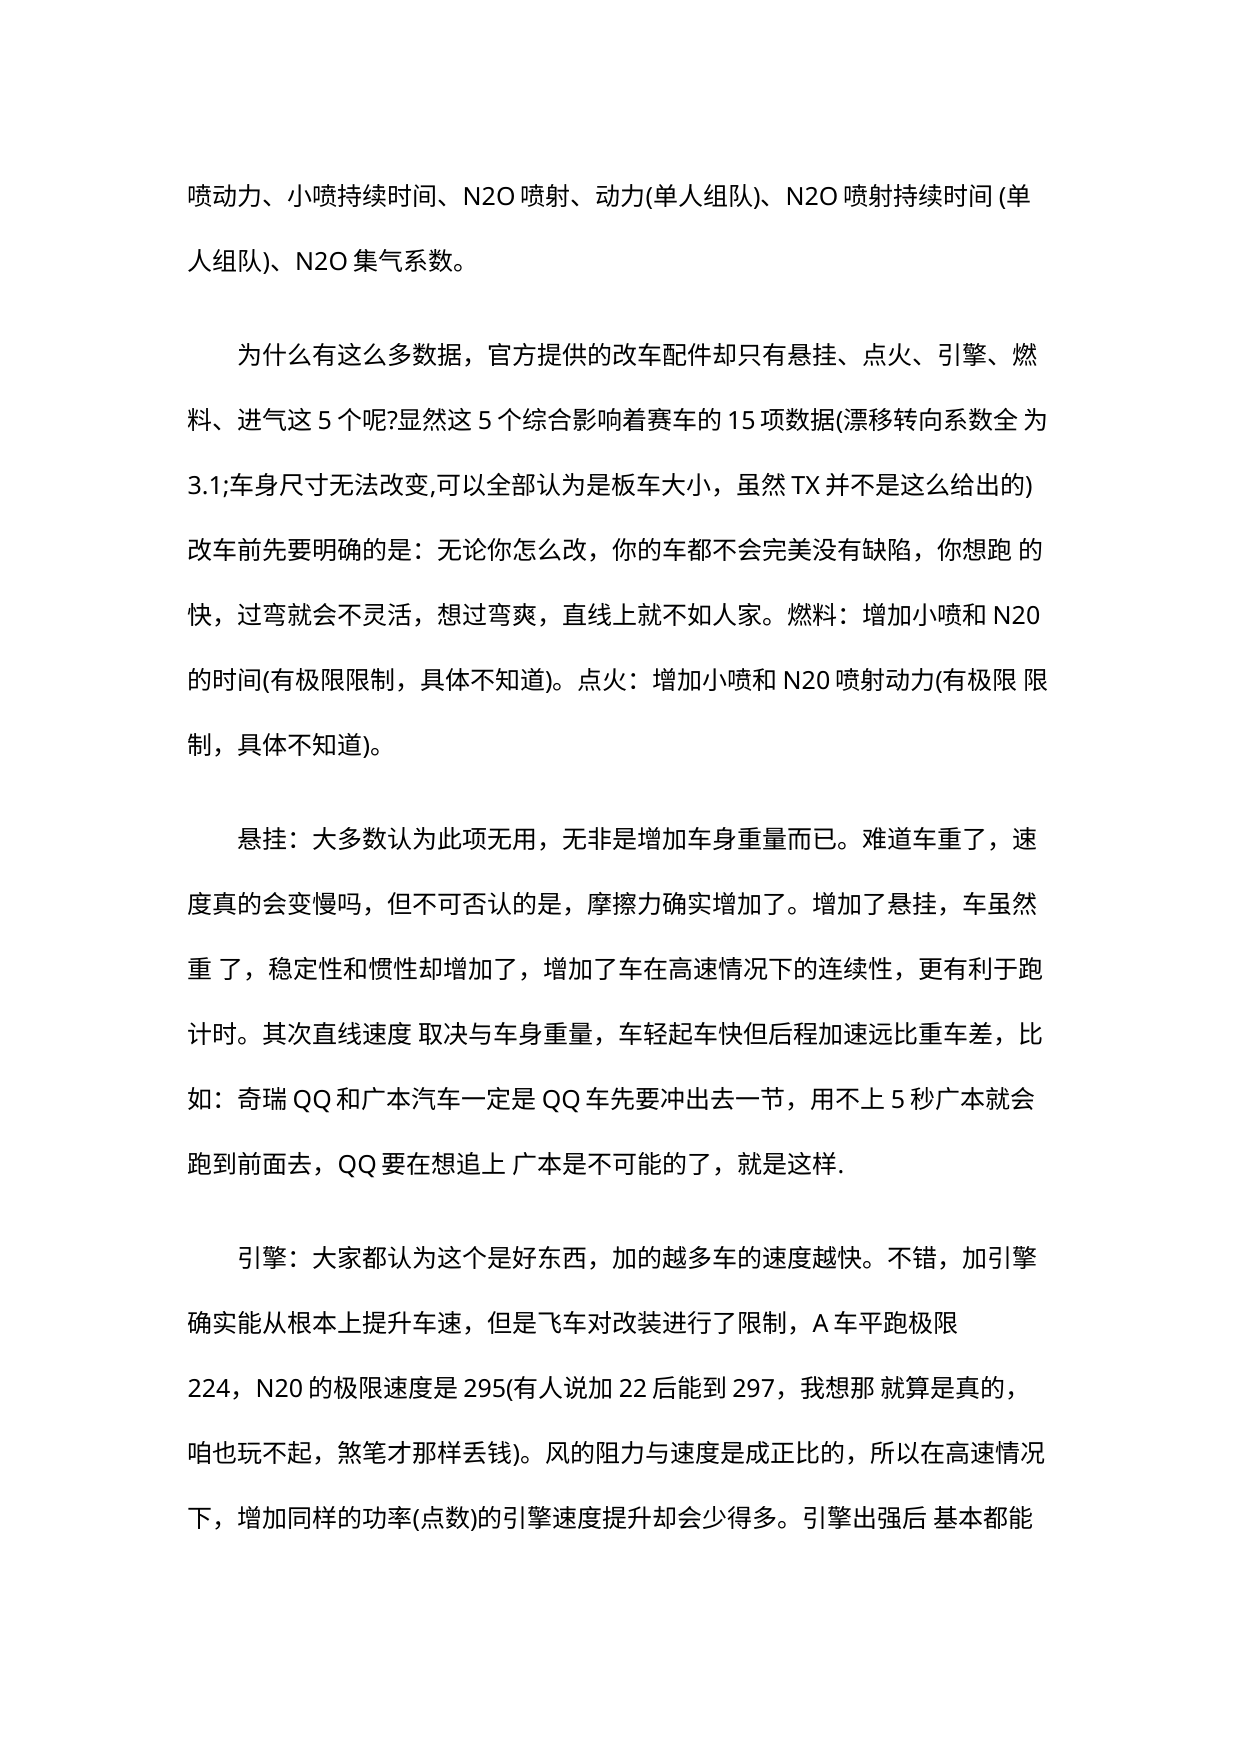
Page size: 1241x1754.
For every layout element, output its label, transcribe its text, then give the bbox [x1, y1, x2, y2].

text 悬挂：大多数认为此项无用，无非是增加车身重量而已。难道车重了，速度真的会变慢吗，但不可否认的是，摩擦力确实增加了。增加了悬挂，车虽然重 了，稳定性和惯性却增加了，增加了车在高速情况下的连续性，更有利于跑计时。其次直线速度 取决与车身重量，车轻起车快但后程加速远比重车差，比如：奇瑞QQ和广本汽车一定是QQ车先要冲出去一节，用不上5秒广本就会跑到前面去，QQ要在想追上 广本是不可能的了，就是这样. [187, 805, 1053, 1195]
text 为什么有这么多数据，官方提供的改车配件却只有悬挂、点火、引擎、燃料、进气这5个呢?显然这5个综合影响着赛车的15项数据(漂移转向系数全 为3.1;车身尺寸无法改变,可以全部认为是板车大小，虽然TX并不是这么给出的)改车前先要明确的是：无论你怎么改，你的车都不会完美没有缺陷，你想跑 的快，过弯就会不灵活，想过弯爽，直线上就不如人家。燃料：增加小喷和N20的时间(有极限限制，具体不知道)。点火：增加小喷和N20喷射动力(有极限 限制，具体不知道)。 [187, 321, 1053, 776]
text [187, 1224, 1053, 1549]
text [187, 162, 1053, 292]
